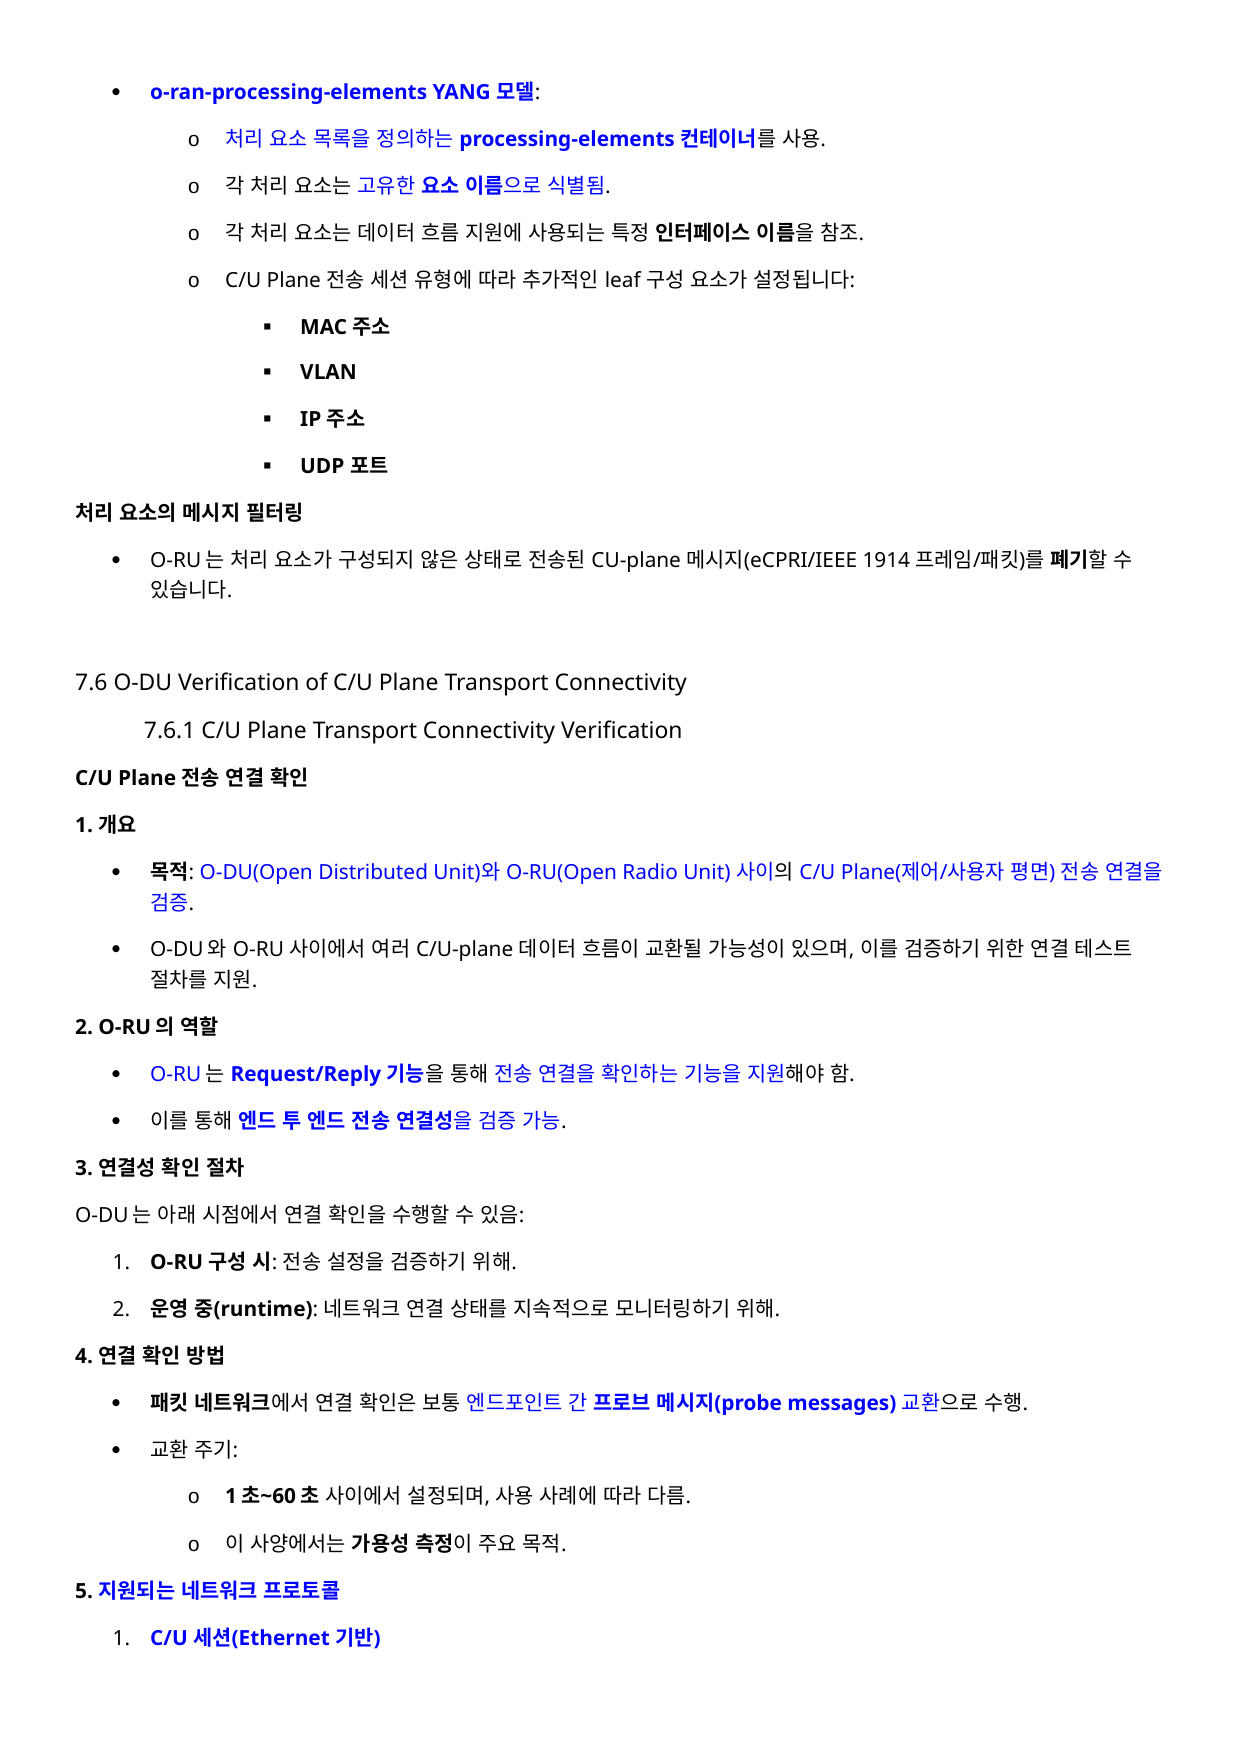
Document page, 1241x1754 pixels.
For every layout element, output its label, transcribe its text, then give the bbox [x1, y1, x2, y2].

text 5. 지원되는 네트워크 프로토콜 [75, 1574, 1165, 1604]
list 처리 요소 목록을 정의하는 processing-elements 컨테이너를 사용. [187, 122, 1165, 152]
text 1. 개요 [75, 808, 1165, 839]
list O-RU 구성 시: 전송 설정을 검증하기 위해. [112, 1245, 1165, 1275]
list 이 사양에서는 가용성 측정이 주요 목적. [187, 1527, 1165, 1557]
list 이를 통해 엔드 투 엔드 전송 연결성을 검증 가능. [112, 1104, 1165, 1134]
list o-ran-processing-elements YANG 모델: [112, 75, 1165, 105]
text C/U Plane 전송 연결 확인 [75, 761, 1165, 792]
list 목적: O-DU(Open Distributed Unit)와 O-RU(Open Radio Unit) 사이의 C/U Plane(제어/사용자 평면) 전송 연결을 검증. [112, 855, 1165, 916]
text 4. 연결 확인 방법 [75, 1339, 1165, 1369]
list 패킷 네트워크에서 연결 확인은 보통 엔드포인트 간 프로브 메시지(probe messages) 교환으로 수행. [112, 1386, 1165, 1416]
list 교환 주기: [112, 1433, 1165, 1463]
text 처리 요소의 메시지 필터링 [75, 496, 1165, 527]
text O-DU는 아래 시점에서 연결 확인을 수행할 수 있음: [75, 1198, 1165, 1228]
list 각 처리 요소는 고유한 요소 이름으로 식별됨. [187, 169, 1165, 199]
list VLAN [262, 357, 1165, 386]
list IP 주소 [262, 402, 1165, 433]
list 1초~60초 사이에서 설정되며, 사용 사례에 따라 다름. [187, 1480, 1165, 1510]
list O-RU는 Request/Reply 기능을 통해 전송 연결을 확인하는 기능을 지원해야 함. [112, 1057, 1165, 1087]
list O-RU는 처리 요소가 구성되지 않은 상태로 전송된 CU-plane 메시지(eCPRI/IEEE 1914 프레임/패킷)를 폐기할 수 있습니다. [112, 543, 1165, 604]
text 3. 연결성 확인 절차 [75, 1151, 1165, 1181]
list 각 처리 요소는 데이터 흐름 지원에 사용되는 특정 인터페이스 이름을 참조. [187, 216, 1165, 247]
list MAC 주소 [262, 310, 1165, 341]
list C/U Plane 전송 세션 유형에 따라 추가적인 leaf 구성 요소가 설정됩니다: [187, 263, 1165, 294]
subtitle 7.6.1 C/U Plane Transport Connectivity Verification [144, 713, 1165, 745]
text 2. O-RU의 역할 [75, 1010, 1165, 1040]
list C/U 세션(Ethernet 기반) [112, 1621, 1165, 1651]
list 운영 중(runtime): 네트워크 연결 상태를 지속적으로 모니터링하기 위해. [112, 1292, 1165, 1322]
list UDP 포트 [262, 449, 1165, 480]
list O-DU와 O-RU 사이에서 여러 C/U-plane 데이터 흐름이 교환될 가능성이 있으며, 이를 검증하기 위한 연결 테스트 절차를 지원. [112, 933, 1165, 993]
subtitle 7.6 O-DU Verification of C/U Plane Transport Connectivity [75, 666, 1165, 697]
